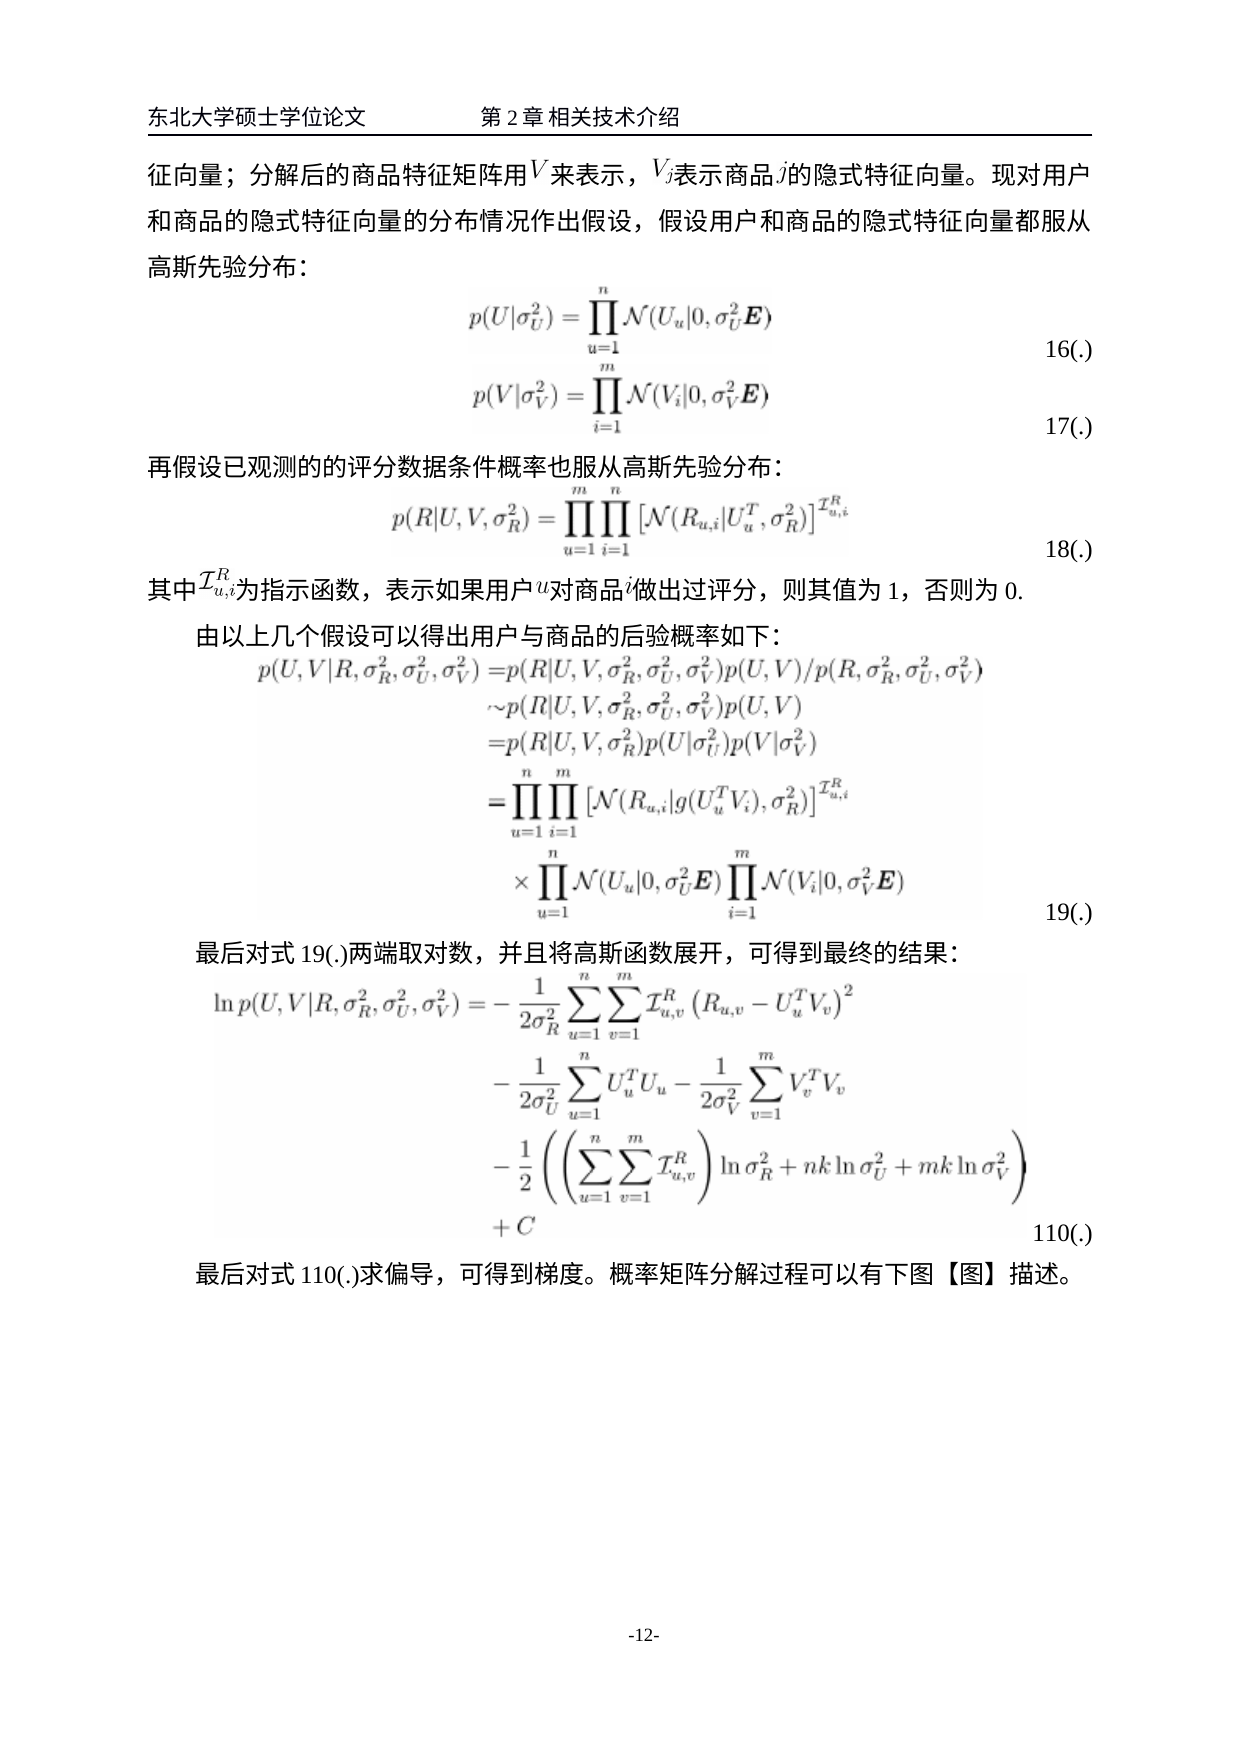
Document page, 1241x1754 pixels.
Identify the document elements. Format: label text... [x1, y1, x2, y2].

text 再假设已观测的的评分数据条件概率也服从高斯先验分布： [148, 440, 1092, 486]
text 其中为指示函数，表示如果用户对商品做出过评分，则其值为1，否则为0. [148, 563, 1092, 609]
text 由以上几个假设可以得出用户与商品的后验概率如下： [148, 609, 1092, 654]
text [148, 148, 1092, 285]
